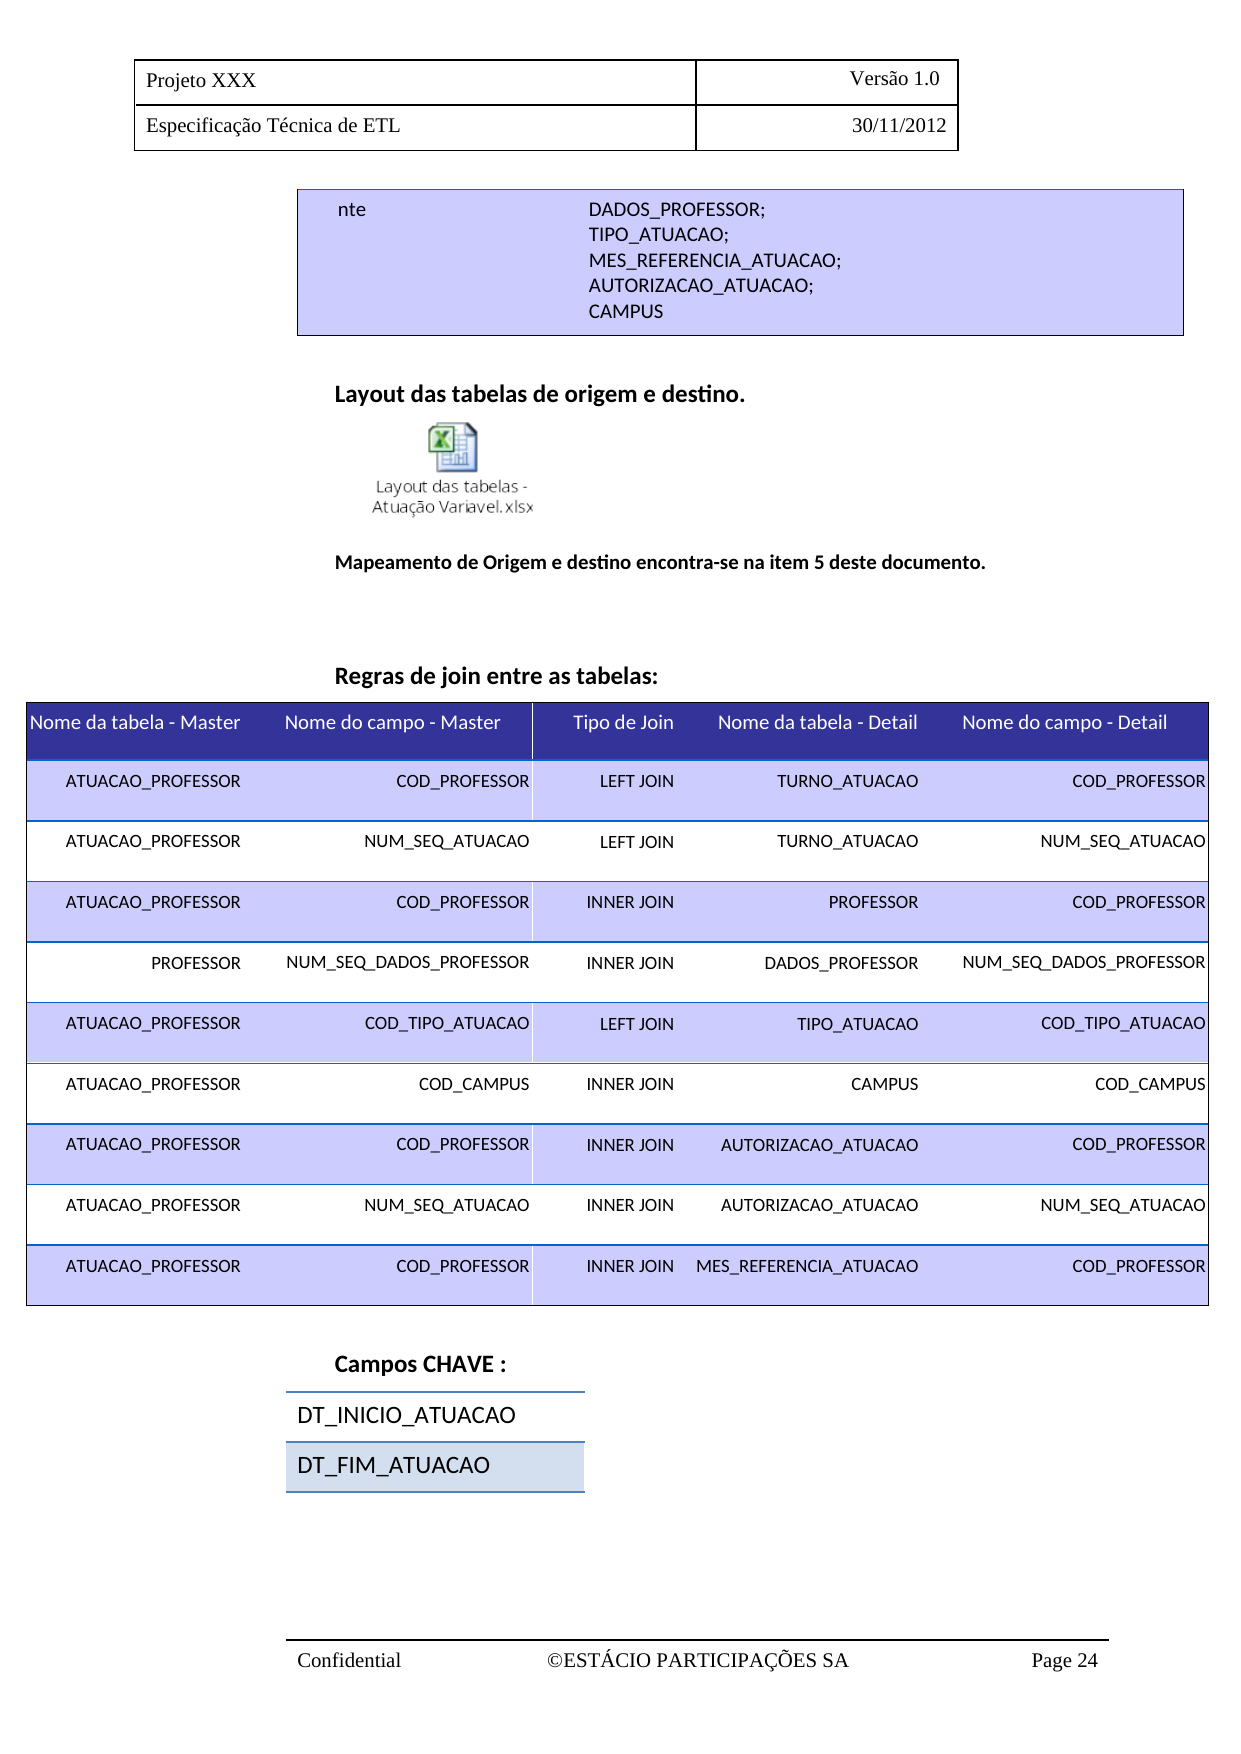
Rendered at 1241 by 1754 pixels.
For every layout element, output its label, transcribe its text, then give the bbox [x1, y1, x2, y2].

table_cell ATUACAO_PROFESSOR [27, 1064, 244, 1123]
table_cell NUM_SEQ_ATUACAO [921, 822, 1208, 881]
table_cell COD_PROFESSOR [921, 761, 1208, 820]
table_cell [298, 190, 548, 335]
table_cell COD_PROFESSOR [921, 1125, 1208, 1184]
table_cell AUTORIZACAO_ATUACAO [677, 1125, 921, 1184]
table_cell COD_PROFESSOR [921, 882, 1208, 941]
table_cell DADOS_PROFESSOR [677, 943, 921, 1002]
table_cell CAMPUS [677, 1064, 921, 1123]
table_cell AUTORIZACAO_ATUACAO [677, 1185, 921, 1244]
table_header Nome do campo - Detail [921, 703, 1208, 759]
table_cell LEFT JOIN [533, 822, 677, 881]
table_cell COD_CAMPUS [244, 1064, 532, 1123]
table_cell INNER JOIN [533, 1246, 677, 1305]
table_cell NUM_SEQ_DADOS_PROFESSOR [244, 943, 532, 1002]
table_cell ATUACAO_PROFESSOR [27, 1246, 244, 1305]
table_cell ATUACAO_PROFESSOR [27, 761, 244, 820]
table_cell DT_FIM_ATUACAO [286, 1443, 584, 1491]
table_header DT_INICIO_ATUACAO [286, 1393, 584, 1441]
table_cell COD_PROFESSOR [921, 1246, 1208, 1305]
table_cell INNER JOIN [533, 1125, 677, 1184]
table_cell COD_PROFESSOR [244, 1125, 532, 1184]
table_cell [548, 190, 873, 335]
table_cell NUM_SEQ_ATUACAO [921, 1185, 1208, 1244]
table_cell INNER JOIN [533, 882, 677, 941]
table_cell PROFESSOR [677, 882, 921, 941]
table_cell NUM_SEQ_DADOS_PROFESSOR [921, 943, 1208, 1002]
text Mapeamento de Origem e destino encontra-se na item 5 deste documento. [334, 549, 1120, 574]
table_cell PROFESSOR [27, 943, 244, 1002]
table_header Nome do campo - Master [244, 703, 532, 759]
table_cell NUM_SEQ_ATUACAO [244, 1185, 532, 1244]
table_cell LEFT JOIN [533, 1003, 677, 1062]
table_cell ATUACAO_PROFESSOR [27, 822, 244, 881]
table_cell ATUACAO_PROFESSOR [27, 1003, 244, 1062]
text Campos CHAVE : [334, 1348, 1120, 1379]
table_cell COD_CAMPUS [921, 1064, 1208, 1123]
table_cell ATUACAO_PROFESSOR [27, 882, 244, 941]
text Layout das tabelas de origem e destino. [334, 379, 1120, 409]
table_cell NUM_SEQ_ATUACAO [244, 822, 532, 881]
table_cell COD_TIPO_ATUACAO [244, 1003, 532, 1062]
table_cell INNER JOIN [533, 943, 677, 1002]
table_cell TIPO_ATUACAO [677, 1003, 921, 1062]
table_header Nome da tabela - Detail [677, 703, 921, 759]
table_cell COD_PROFESSOR [244, 1246, 532, 1305]
table_cell INNER JOIN [533, 1064, 677, 1123]
table_cell INNER JOIN [533, 1185, 677, 1244]
table_header Nome da tabela - Master [27, 703, 244, 759]
table_cell COD_PROFESSOR [244, 761, 532, 820]
table_cell TURNO_ATUACAO [677, 822, 921, 881]
text Regras de join entre as tabelas: [334, 660, 1120, 690]
table_cell ATUACAO_PROFESSOR [27, 1125, 244, 1184]
table_cell ATUACAO_PROFESSOR [27, 1185, 244, 1244]
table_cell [873, 190, 1183, 335]
table_cell COD_PROFESSOR [244, 882, 532, 941]
table_cell MES_REFERENCIA_ATUACAO [677, 1246, 921, 1305]
table_cell LEFT JOIN [533, 761, 677, 820]
table_header Tipo de Join [533, 703, 677, 759]
table_cell COD_TIPO_ATUACAO [921, 1003, 1208, 1062]
table_cell TURNO_ATUACAO [677, 761, 921, 820]
